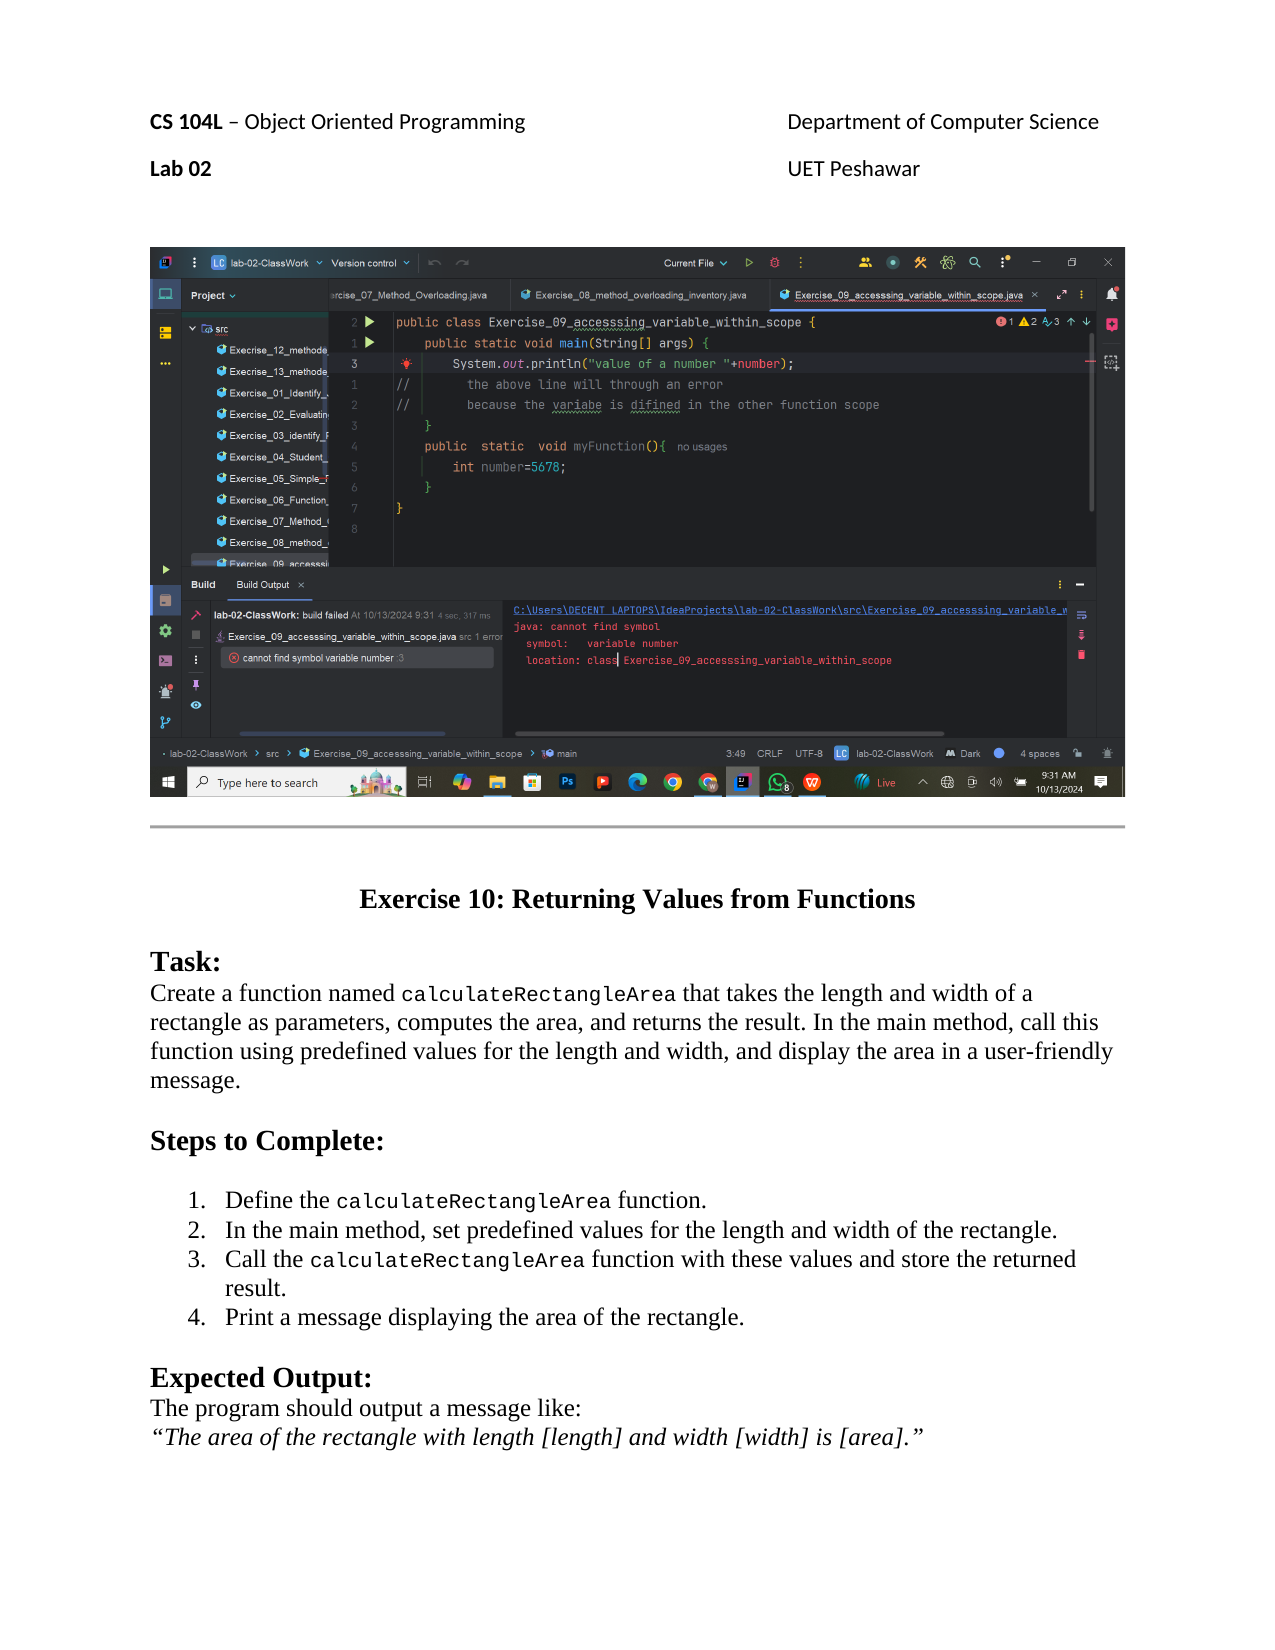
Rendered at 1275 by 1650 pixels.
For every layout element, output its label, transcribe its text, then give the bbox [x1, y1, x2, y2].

text Exercise 10: Returning Values from Functions [150, 882, 1125, 915]
text Steps to Complete: [150, 1123, 1125, 1156]
text Expected Output: The program should output a message like: “The area of the rectangle with length [length] and width [width] is [area].” [150, 1360, 1125, 1451]
list In the main method, set predefined values for the length and width of the rectangle. [187, 1215, 1125, 1244]
picture [150, 247, 1125, 797]
list Define the calculateRectangleArea function. [187, 1185, 1125, 1215]
list Print a message displaying the area of the rectangle. [187, 1302, 1125, 1331]
text Task: Create a function named calculateRectangleArea that takes the length and width of a rectangle as parameters, computes the area, and returns the result. In the main method, call this function using predefined values for the length and width, and display the area in a user-friendly message. [150, 944, 1125, 1093]
list Call the calculateRectangleArea function with these values and store the returned result. [187, 1244, 1125, 1302]
